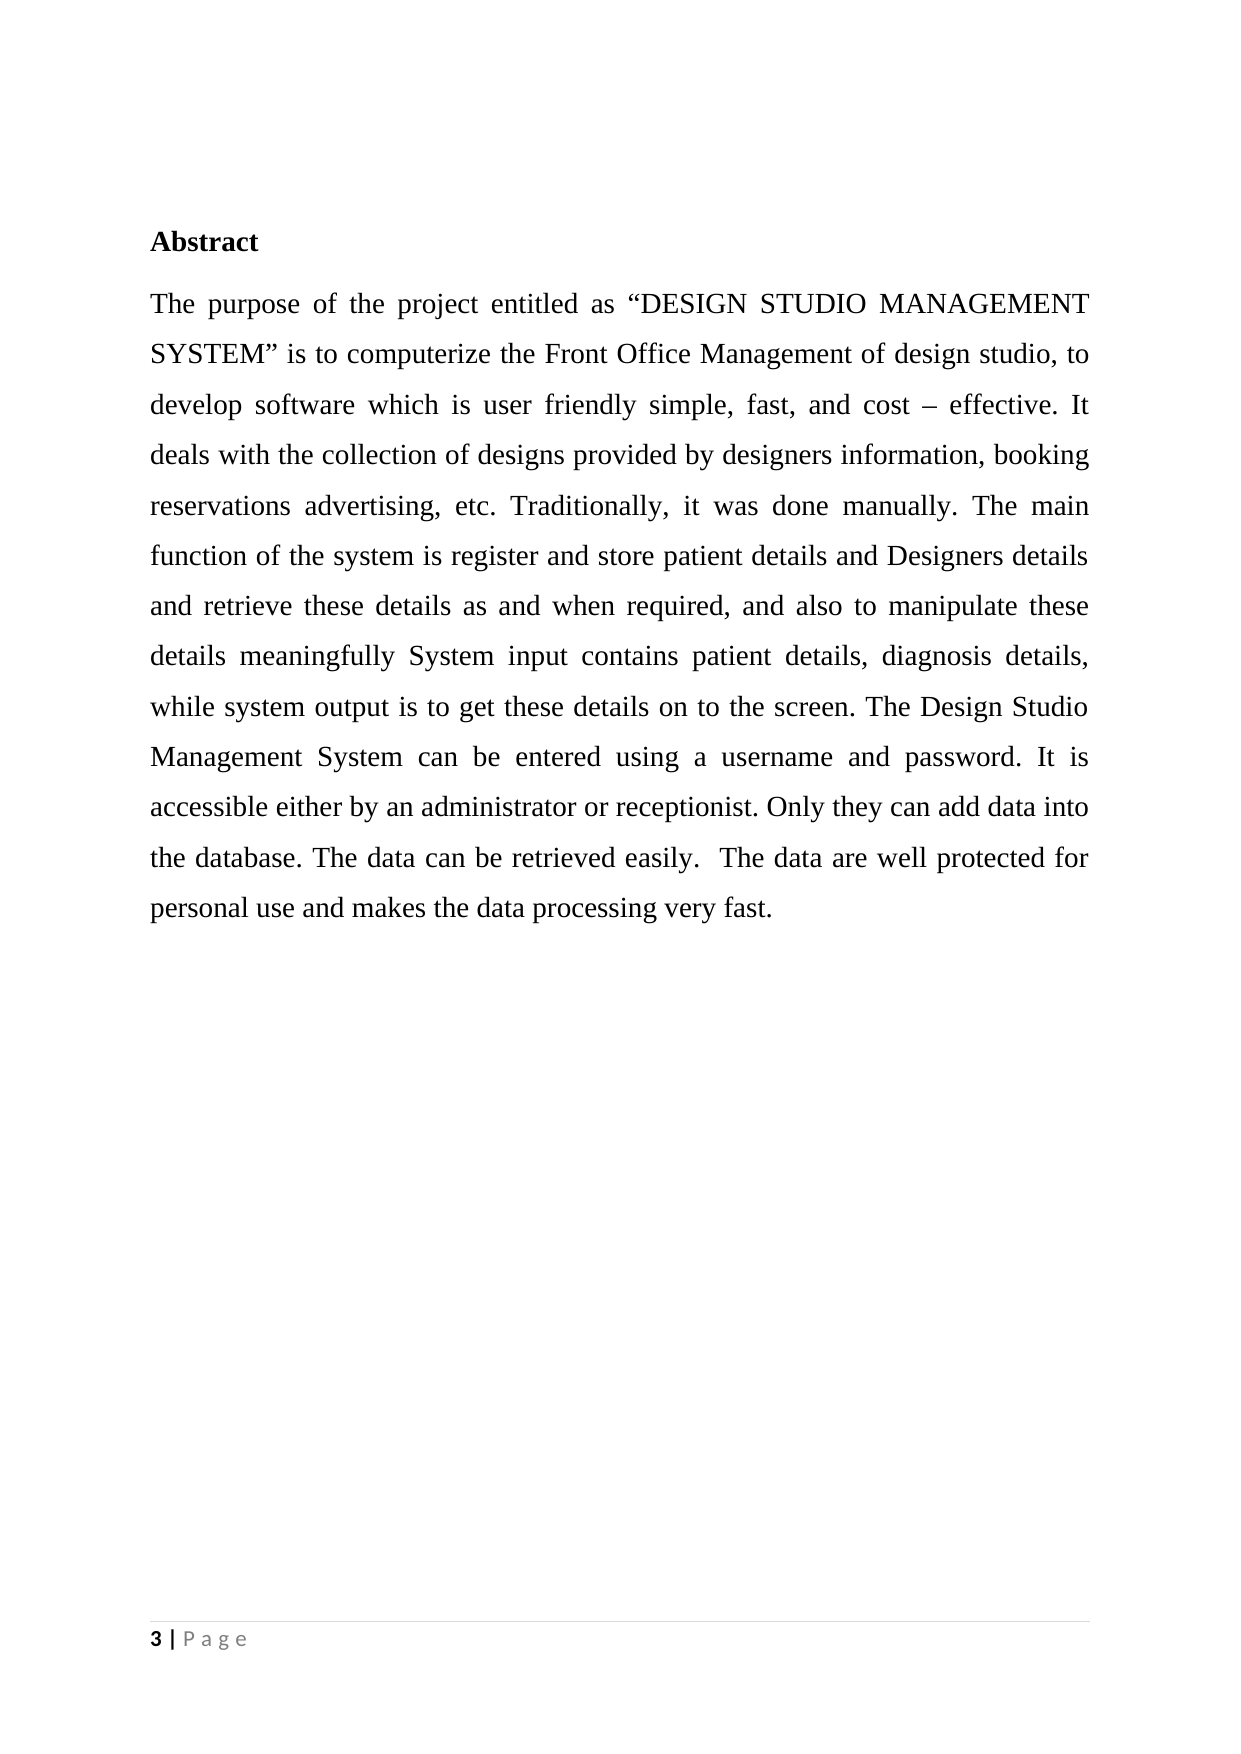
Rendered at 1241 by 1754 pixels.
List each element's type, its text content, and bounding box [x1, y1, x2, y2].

subtitle Abstract [150, 224, 1090, 257]
text The purpose of the project entitled as “DESIGN STUDIO MANAGEMENT SYSTEM” is to computerize the Front Office Management of design studio, to develop software which is user friendly simple, fast, and cost – effective. It deals with the collection of designs provided by designers information, booking reservations advertising, etc. Traditionally, it was done manually. The main function of the system is register and store patient details and Designers details and retrieve these details as and when required, and also to manipulate these details meaningfully System input contains patient details, diagnosis details, while system output is to get these details on to the screen. The Design Studio Management System can be entered using a username and password. It is accessible either by an administrator or receptionist. Only they can add data into the database. The data can be retrieved easily. The data are well protected for personal use and makes the data processing very fast. [150, 286, 1090, 924]
